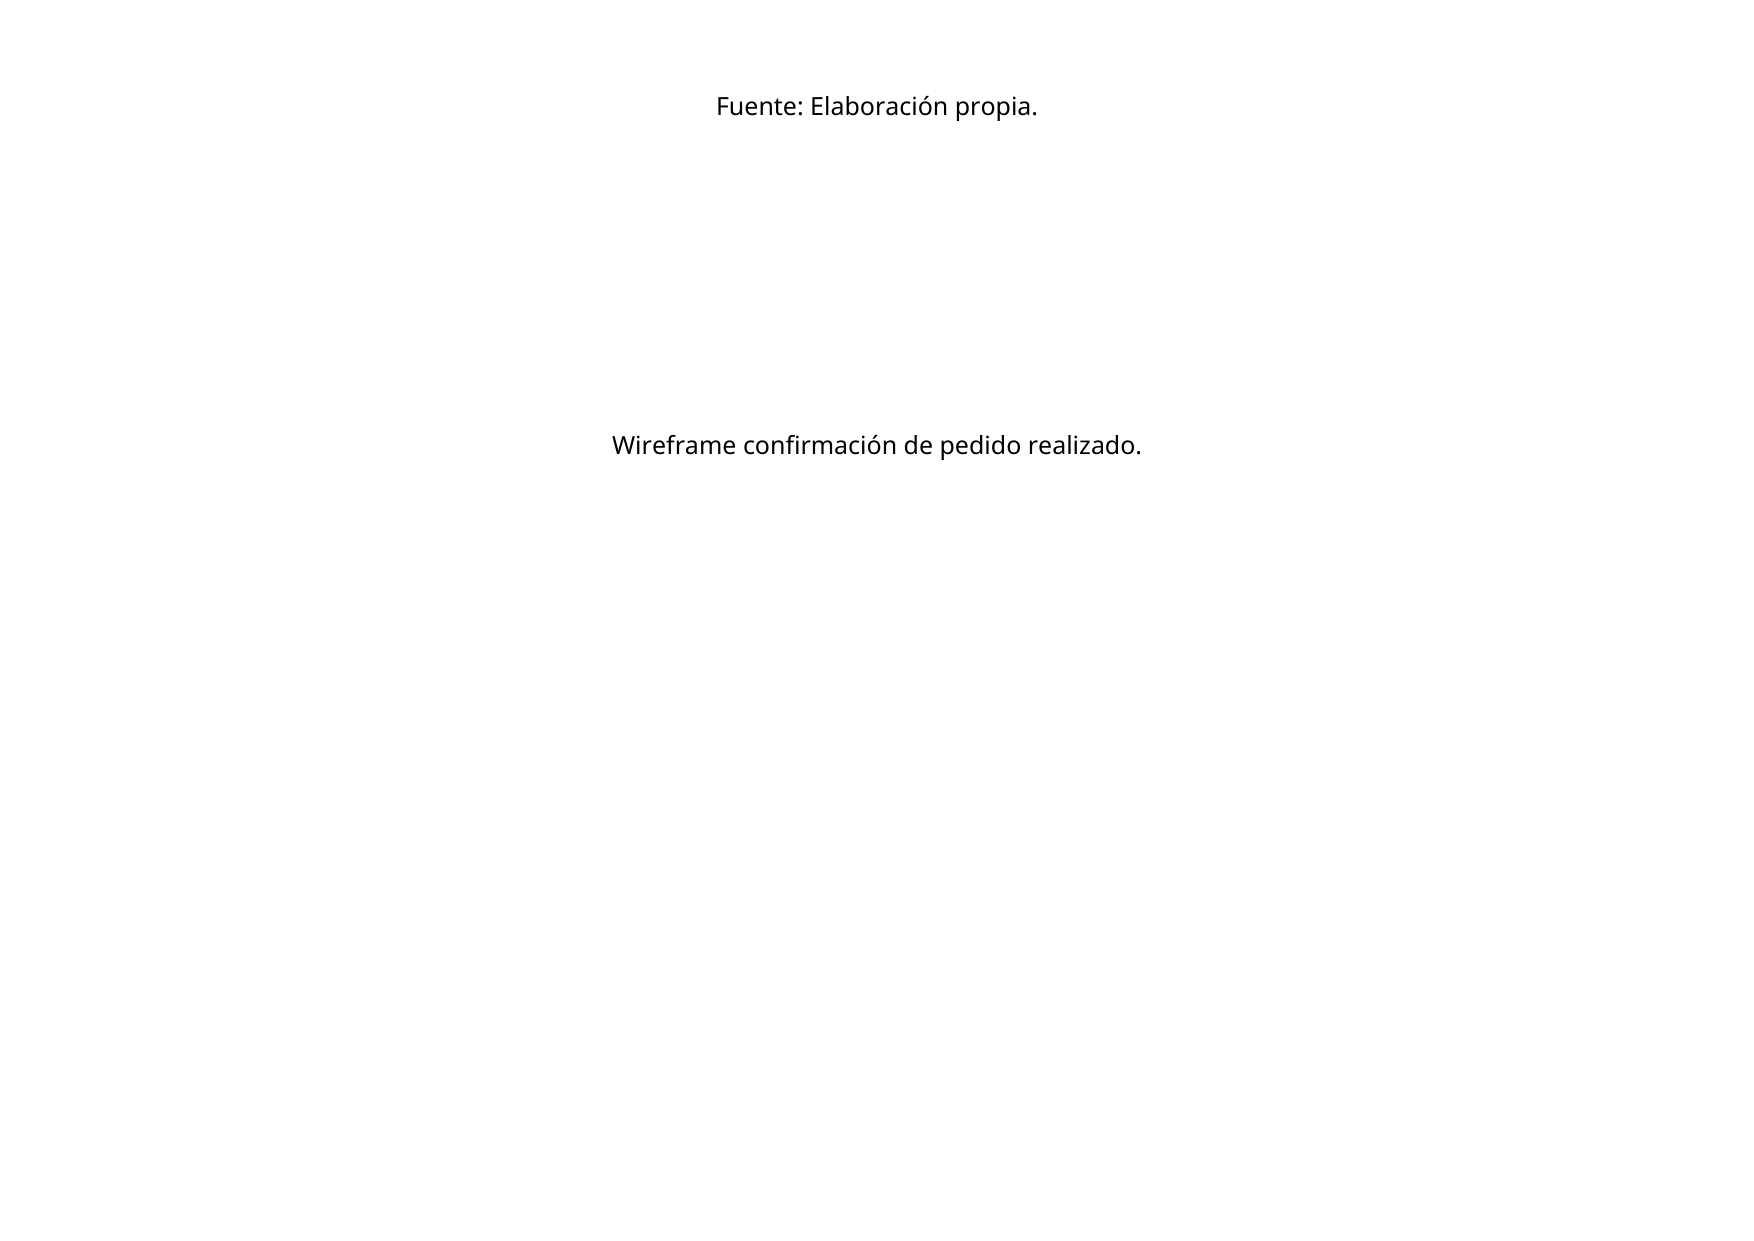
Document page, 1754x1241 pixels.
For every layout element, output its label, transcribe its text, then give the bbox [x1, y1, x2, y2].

text Wireframe confirmación de pedido realizado. [89, 428, 1665, 462]
text Fuente: Elaboración propia. [89, 89, 1665, 123]
